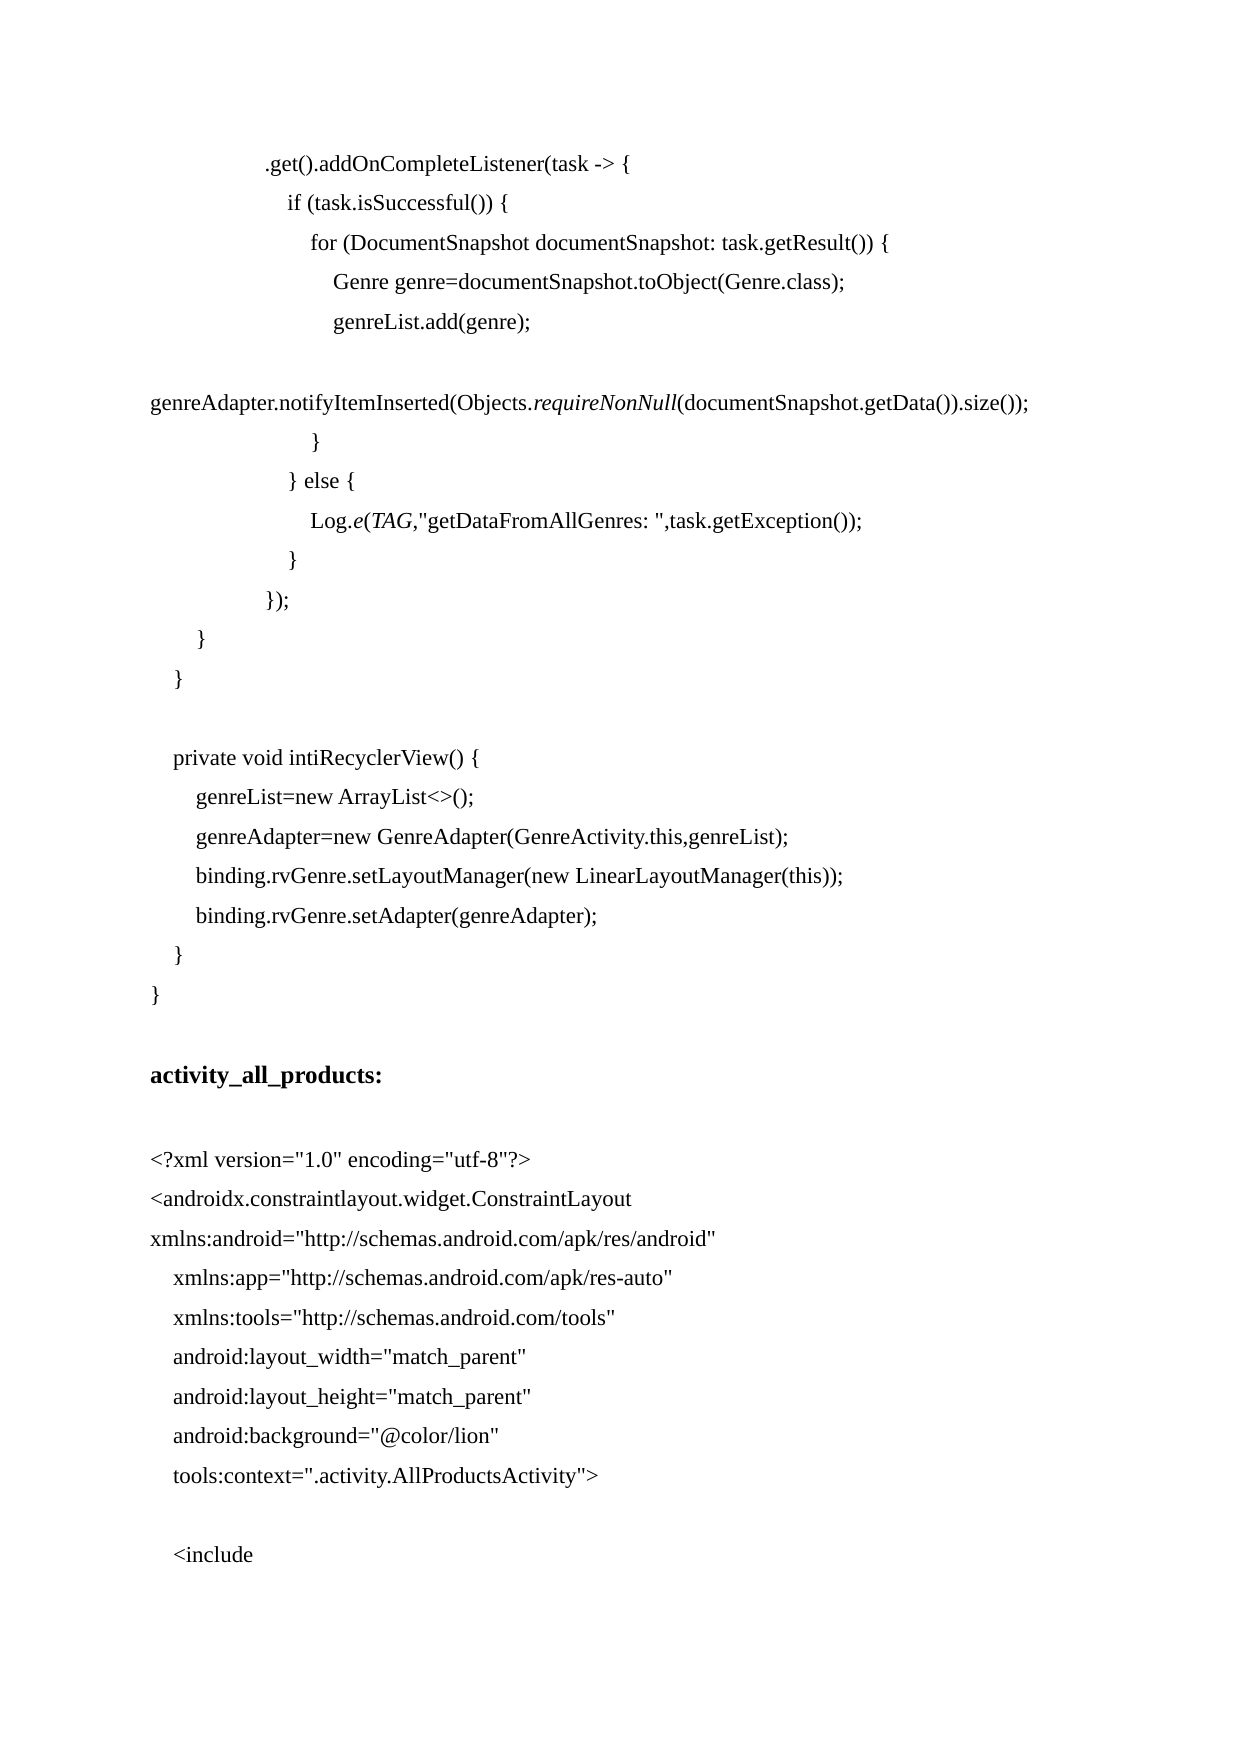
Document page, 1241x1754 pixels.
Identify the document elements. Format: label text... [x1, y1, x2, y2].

text } [150, 981, 1090, 1007]
text activity_all_products: [150, 1060, 1090, 1088]
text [150, 1146, 1090, 1567]
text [150, 150, 1090, 968]
